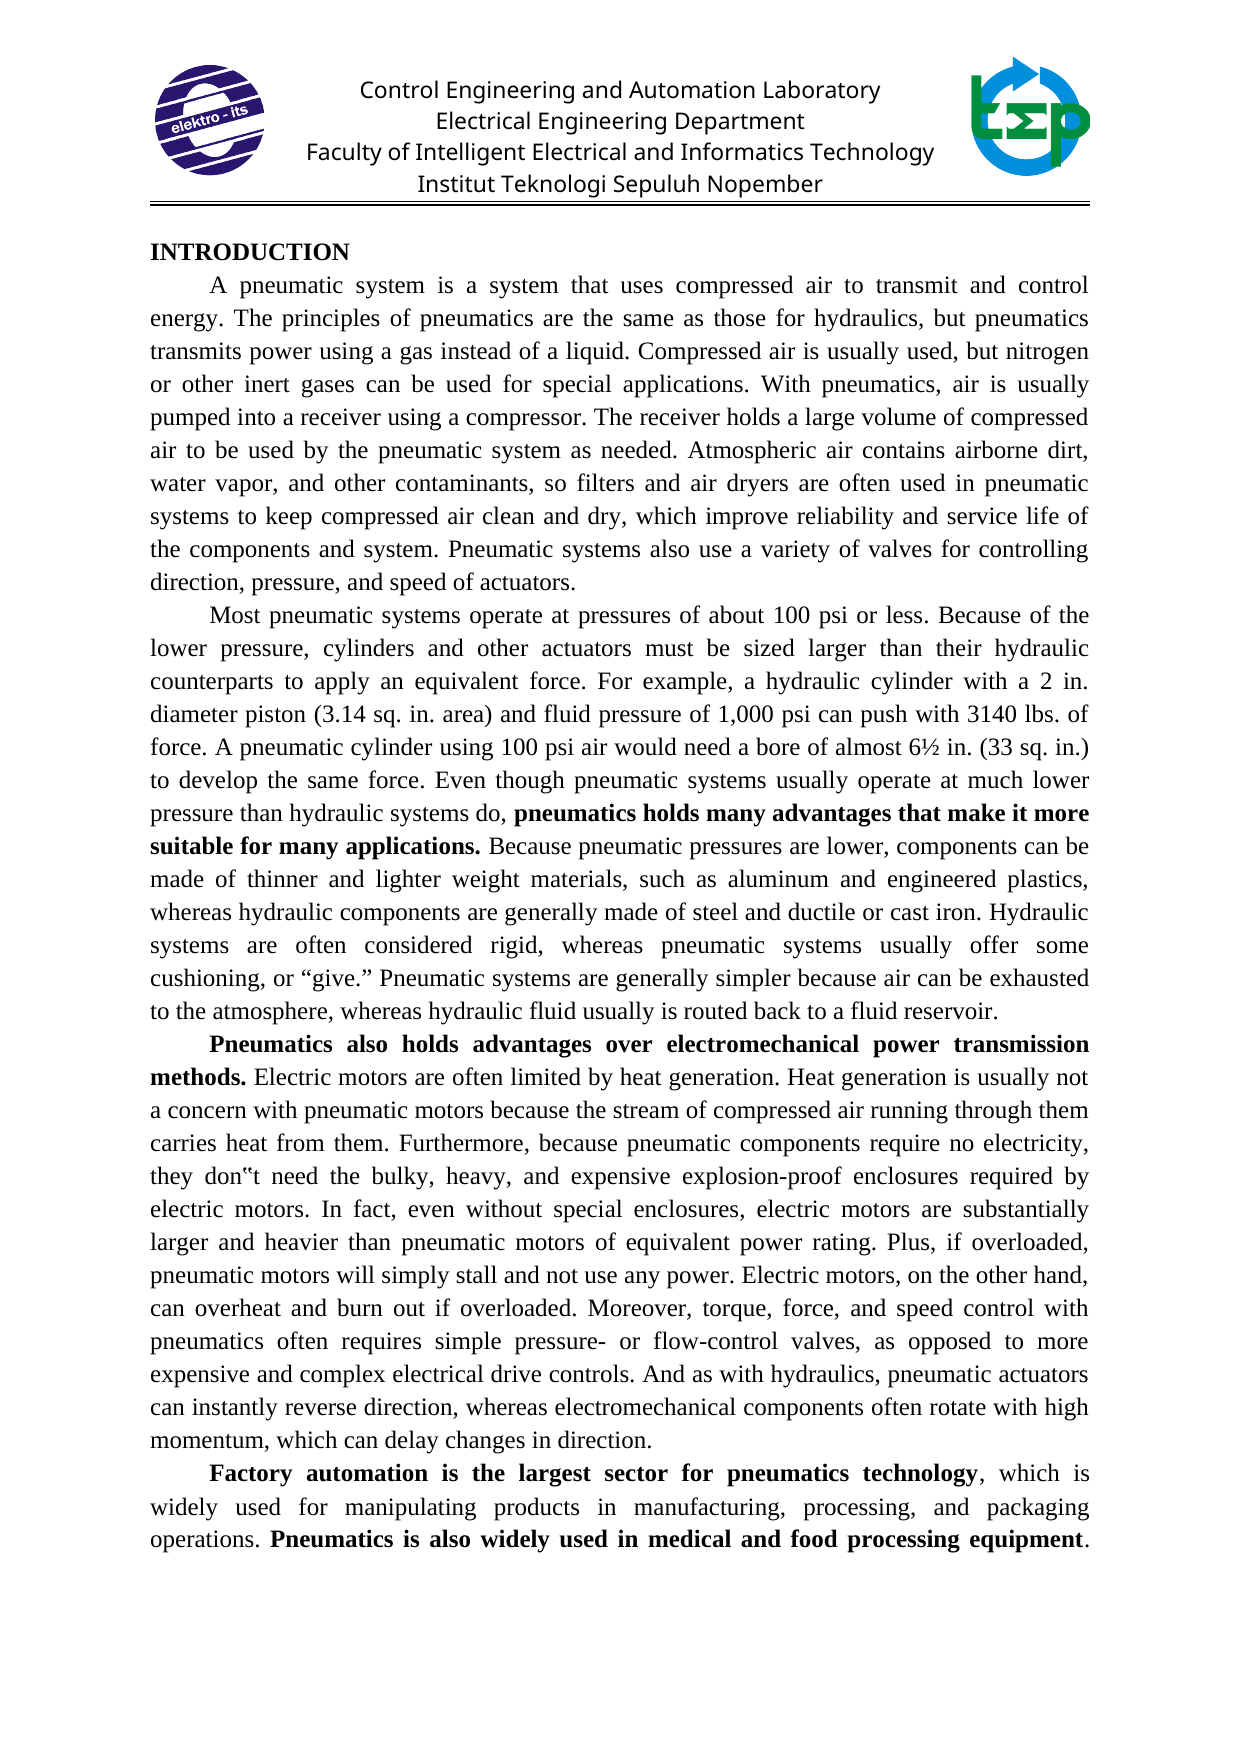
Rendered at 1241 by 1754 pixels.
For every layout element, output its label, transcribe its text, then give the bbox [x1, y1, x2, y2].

text Most pneumatic systems operate at pressures of about 100 psi or less. Because of the lower pressure, cylinders and other actuators must be sized larger than their hydraulic counterparts to apply an equivalent force. For example, a hydraulic cylinder with a 2 in. diameter piston (3.14 sq. in. area) and fluid pressure of 1,000 psi can push with 3140 lbs. of force. A pneumatic cylinder using 100 psi air would need a bore of almost 6½ in. (33 sq. in.) to develop the same force. Even though pneumatic systems usually operate at much lower pressure than hydraulic systems do, pneumatics holds many advantages that make it more suitable for many applications. Because pneumatic pressures are lower, components can be made of thinner and lighter weight materials, such as aluminum and engineered plastics, whereas hydraulic components are generally made of steel and ductile or cast iron. Hydraulic systems are often considered rigid, whereas pneumatic systems usually offer some cushioning, or “give.” Pneumatic systems are generally simpler because air can be exhausted to the atmosphere, whereas hydraulic fluid usually is routed back to a fluid reservoir. [150, 600, 1090, 1025]
picture [971, 57, 1090, 176]
text A pneumatic system is a system that uses compressed air to transmit and control energy. The principles of pneumatics are the same as those for hydraulics, but pneumatics transmits power using a gas instead of a liquid. Compressed air is usually used, but nitrogen or other inert gases can be used for special applications. With pneumatics, air is usually pumped into a receiver using a compressor. The receiver holds a large volume of compressed air to be used by the pneumatic system as needed. Atmospheric air contains airborne dirt, water vapor, and other contaminants, so filters and air dryers are often used in pneumatic systems to keep compressed air clean and dry, which improve reliability and service life of the components and system. Pneumatic systems also use a variety of valves for controlling direction, pressure, and speed of actuators. [150, 270, 1090, 596]
text Pneumatics also holds advantages over electromechanical power transmission methods. Electric motors are often limited by heat generation. Heat generation is usually not a concern with pneumatic motors because the stream of compressed air running through them carries heat from them. Furthermore, because pneumatic components require no electricity, they don‟t need the bulky, heavy, and expensive explosion-proof enclosures required by electric motors. In fact, even without special enclosures, electric motors are substantially larger and heavier than pneumatic motors of equivalent power rating. Plus, if overloaded, pneumatic motors will simply stall and not use any power. Electric motors, on the other hand, can overheat and burn out if overloaded. Moreover, torque, force, and speed control with pneumatics often requires simple pressure- or flow-control valves, as opposed to more expensive and complex electrical drive controls. And as with hydraulics, pneumatic actuators can instantly reverse direction, whereas electromechanical components often rotate with high momentum, which can delay changes in direction. [150, 1029, 1090, 1454]
text INTRODUCTION [150, 237, 1090, 266]
picture [150, 61, 270, 179]
